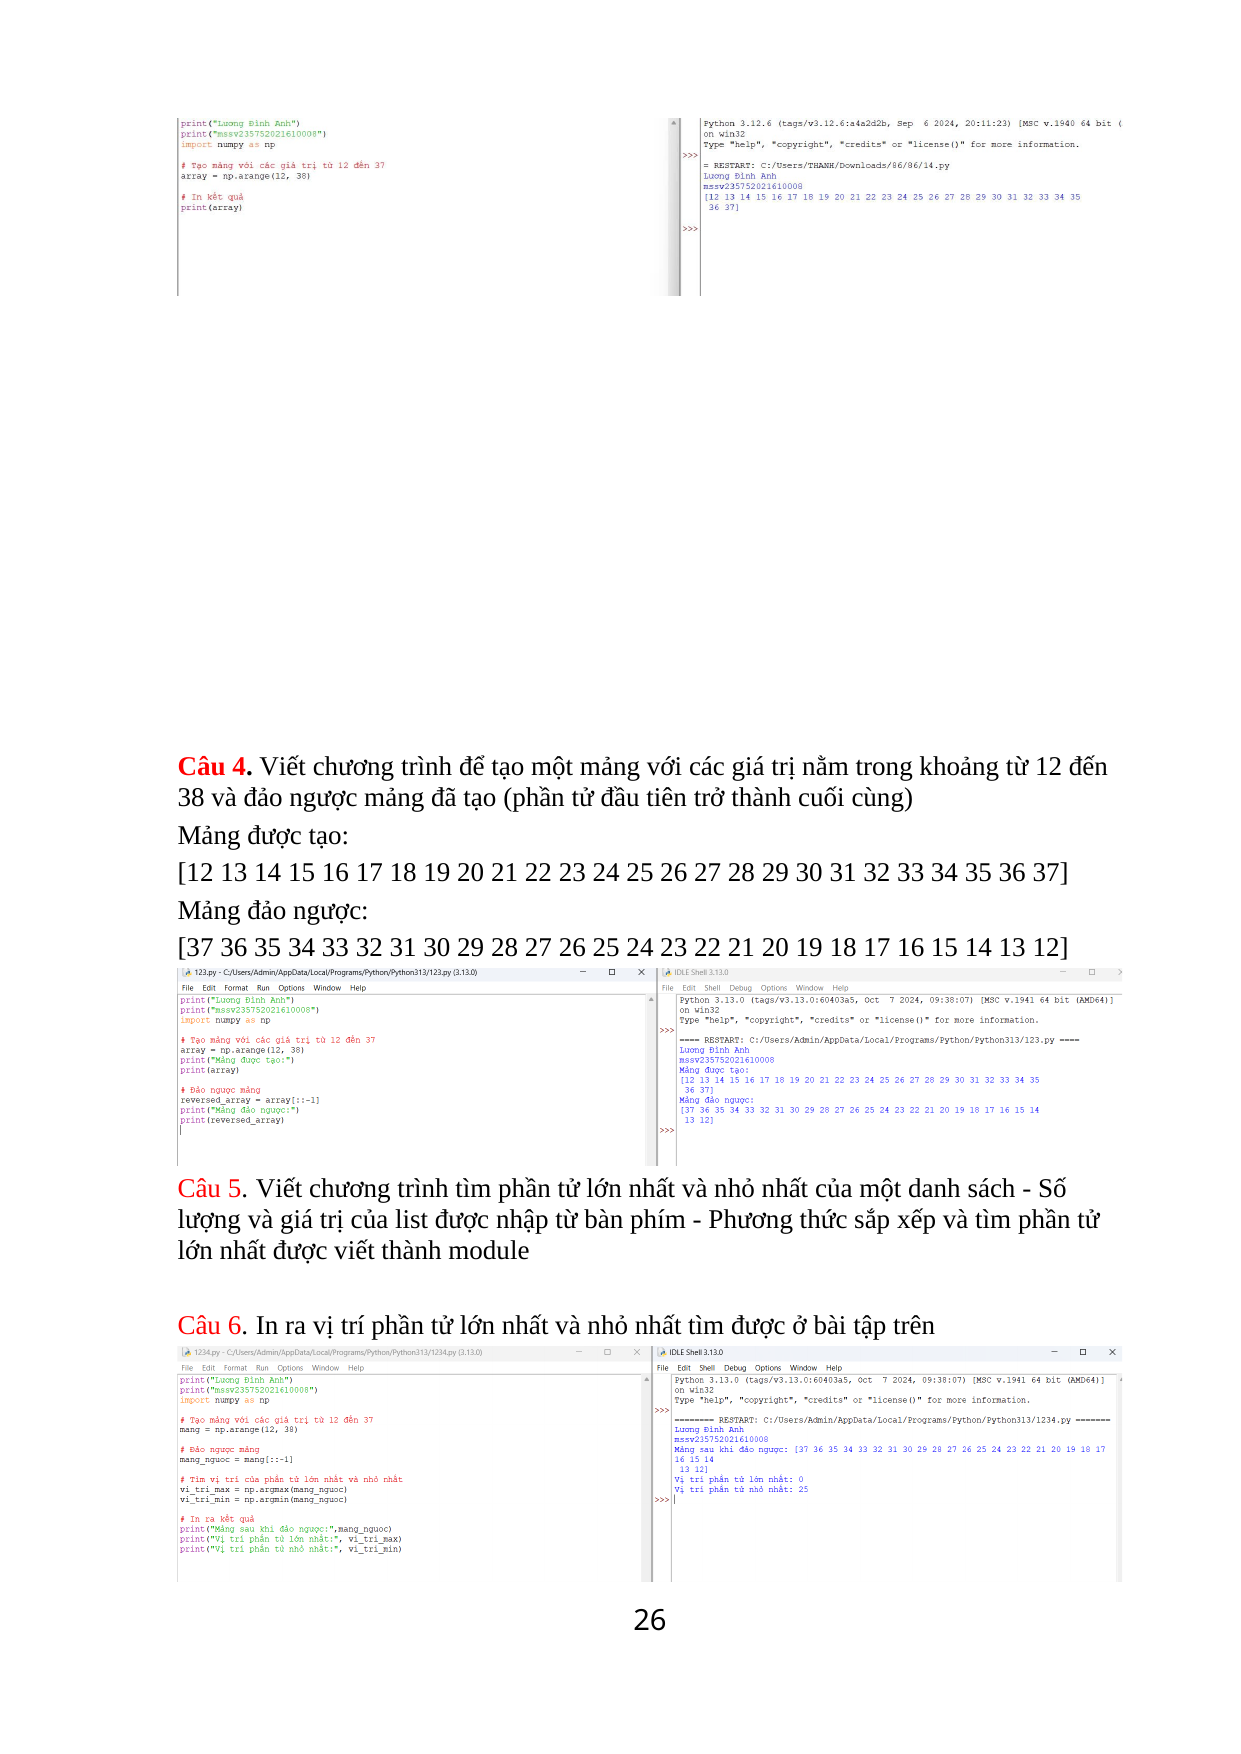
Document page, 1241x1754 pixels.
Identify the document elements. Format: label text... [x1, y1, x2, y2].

picture [177, 968, 1123, 1166]
text [37 36 35 34 33 32 31 30 29 28 27 26 25 24 23 22 21 20 19 18 17 16 15 14 13 12] [177, 931, 1122, 962]
picture [177, 1346, 1123, 1582]
text [12 13 14 15 16 17 18 19 20 21 22 23 24 25 26 27 28 29 30 31 32 33 34 35 36 37] [177, 856, 1122, 887]
text Mảng đảo ngược: [177, 894, 1122, 925]
picture [177, 118, 1123, 296]
text Câu 5. Viết chương trình tìm phần tử lớn nhất và nhỏ nhất của một danh sách - Số lượng và giá trị của list được nhập từ bàn phím - Phương thức sắp xếp và tìm phần tử lớn nhất được viết thành module [177, 1172, 1122, 1266]
text Câu 4. Viết chương trình để tạo một mảng với các giá trị nằm trong khoảng từ 12 đến 38 và đảo ngược mảng đã tạo (phần tử đầu tiên trở thành cuối cùng) [177, 750, 1122, 813]
text Mảng được tạo: [177, 819, 1122, 850]
text Câu 6. In ra vị trí phần tử lớn nhất và nhỏ nhất tìm được ở bài tập trên [177, 1309, 1122, 1340]
